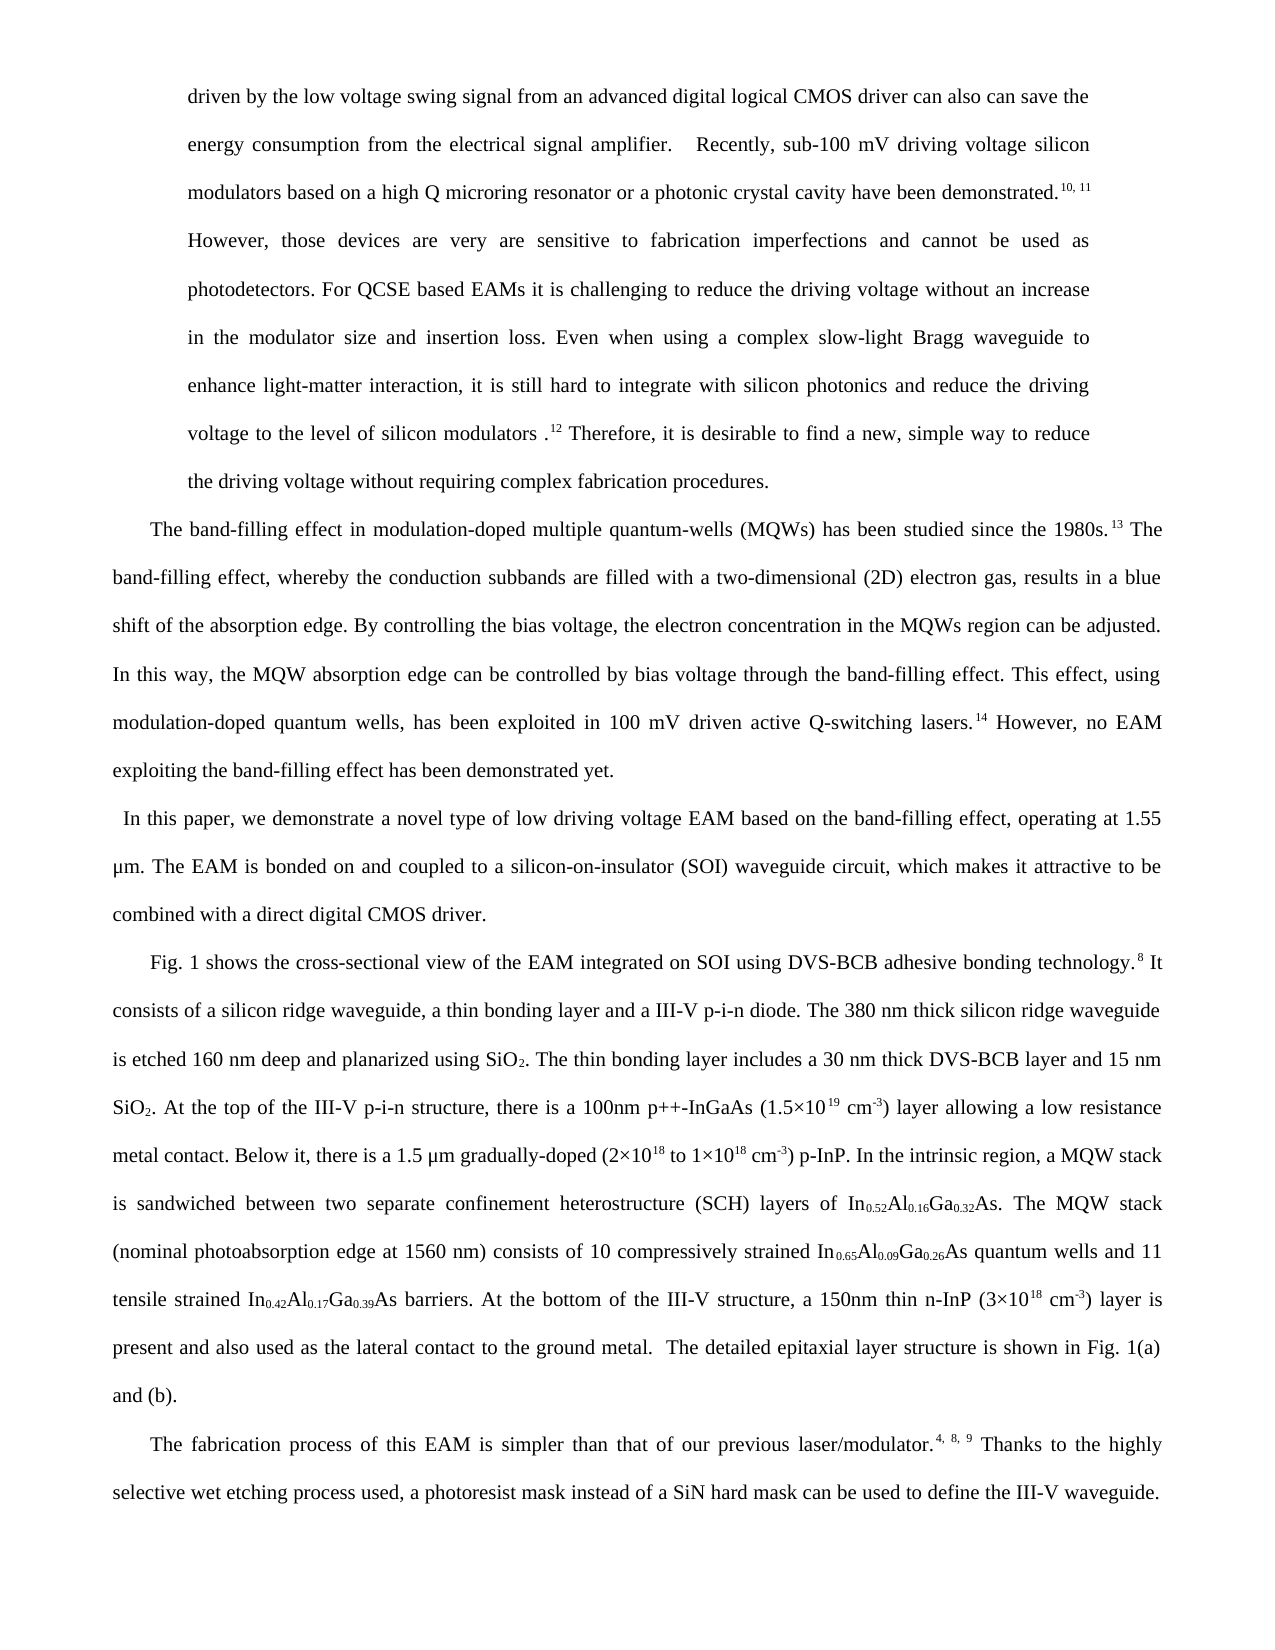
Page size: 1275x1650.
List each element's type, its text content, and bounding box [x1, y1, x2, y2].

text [187, 84, 1091, 493]
text The band-filling effect in modulation-doped multiple quantum-wells (MQWs) has been studied since the 1980s.13 The band-filling effect, whereby the conduction subbands are filled with a two-dimensional (2D) electron gas, results in a blue shift of the absorption edge. By controlling the bias voltage, the electron concentration in the MQWs region can be adjusted. In this way, the MQW absorption edge can be controlled by bias voltage through the band-filling effect. This effect, using modulation-doped quantum wells, has been exploited in 100 mV driven active Q-switching lasers.14 However, no EAM exploiting the band-filling effect has been demonstrated yet. [112, 517, 1162, 782]
text Fig. 1 shows the cross-sectional view of the EAM integrated on SOI using DVS-BCB adhesive bonding technology.8 It consists of a silicon ridge waveguide, a thin bonding layer and a III-V p-i-n diode. The 380 nm thick silicon ridge waveguide is etched 160 nm deep and planarized using SiO2. The thin bonding layer includes a 30 nm thick DVS-BCB layer and 15 nm SiO2. At the top of the III-V p-i-n structure, there is a 100nm p++-InGaAs (1.5×1019 cm-3) layer allowing a low resistance metal contact. Below it, there is a 1.5 μm gradually-doped (2×1018 to 1×1018 cm-3) p-InP. In the intrinsic region, a MQW stack is sandwiched between two separate confinement heterostructure (SCH) layers of In0.52Al0.16Ga0.32As. The MQW stack (nominal photoabsorption edge at 1560 nm) consists of 10 compressively strained In0.65Al0.09Ga0.26As quantum wells and 11 tensile strained In0.42Al0.17Ga0.39As barriers. At the bottom of the III-V structure, a 150nm thin n-InP (3×1018 cm-3) layer is present and also used as the lateral contact to the ground metal. The detailed epitaxial layer structure is shown in Fig. 1(a) and (b). [112, 950, 1162, 1407]
text In this paper, we demonstrate a novel type of low driving voltage EAM based on the band-filling effect, operating at 1.55 μm. The EAM is bonded on and coupled to a silicon-on-insulator (SOI) waveguide circuit, which makes it attractive to be combined with a direct digital CMOS driver. [112, 806, 1162, 926]
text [112, 1431, 1162, 1504]
